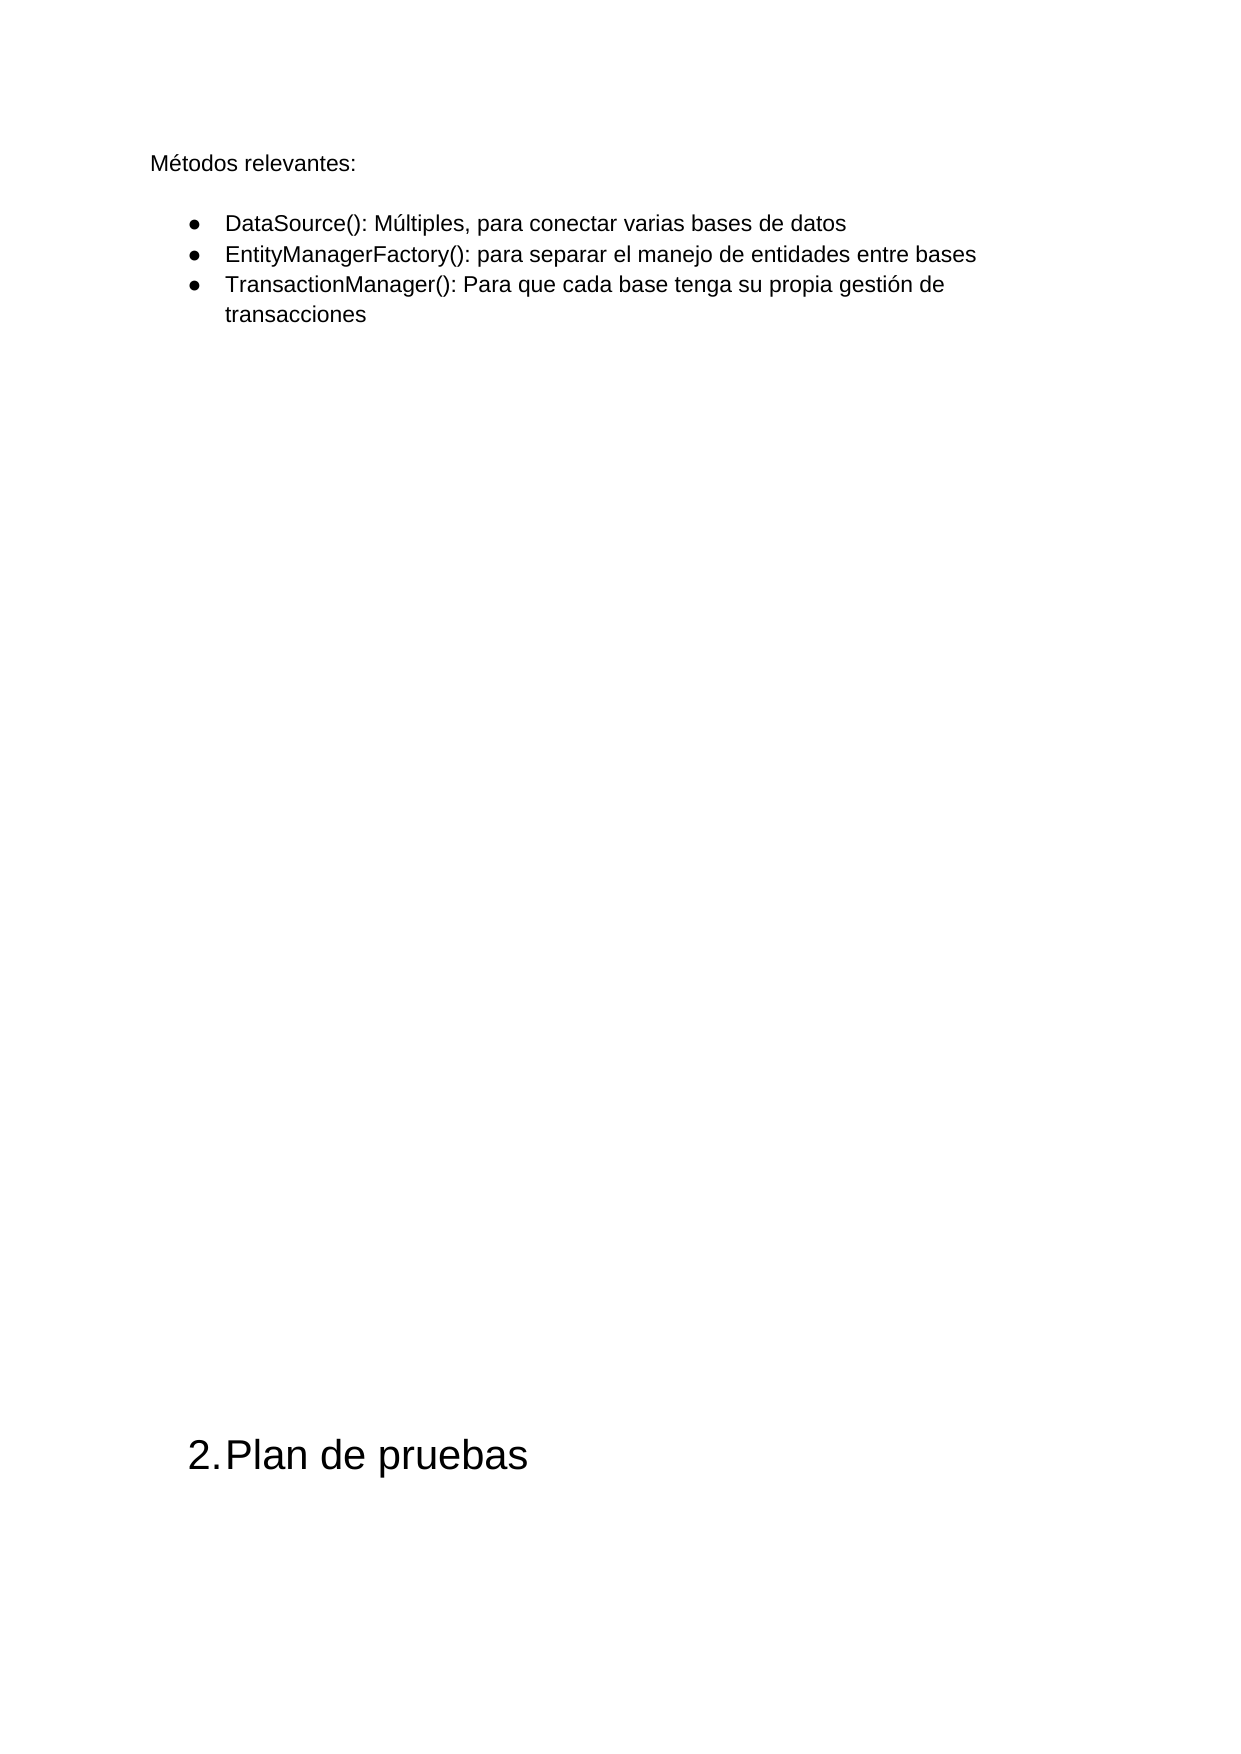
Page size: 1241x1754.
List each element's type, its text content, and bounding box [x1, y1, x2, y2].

text Métodos relevantes: [150, 150, 1090, 176]
list TransactionManager(): Para que cada base tenga su propia gestión de transacciones [187, 271, 1090, 327]
list DataSource(): Múltiples, para conectar varias bases de datos [187, 210, 1090, 237]
subtitle Plan de pruebas [187, 1430, 1090, 1478]
list EntityManagerFactory(): para separar el manejo de entidades entre bases [187, 241, 1090, 267]
